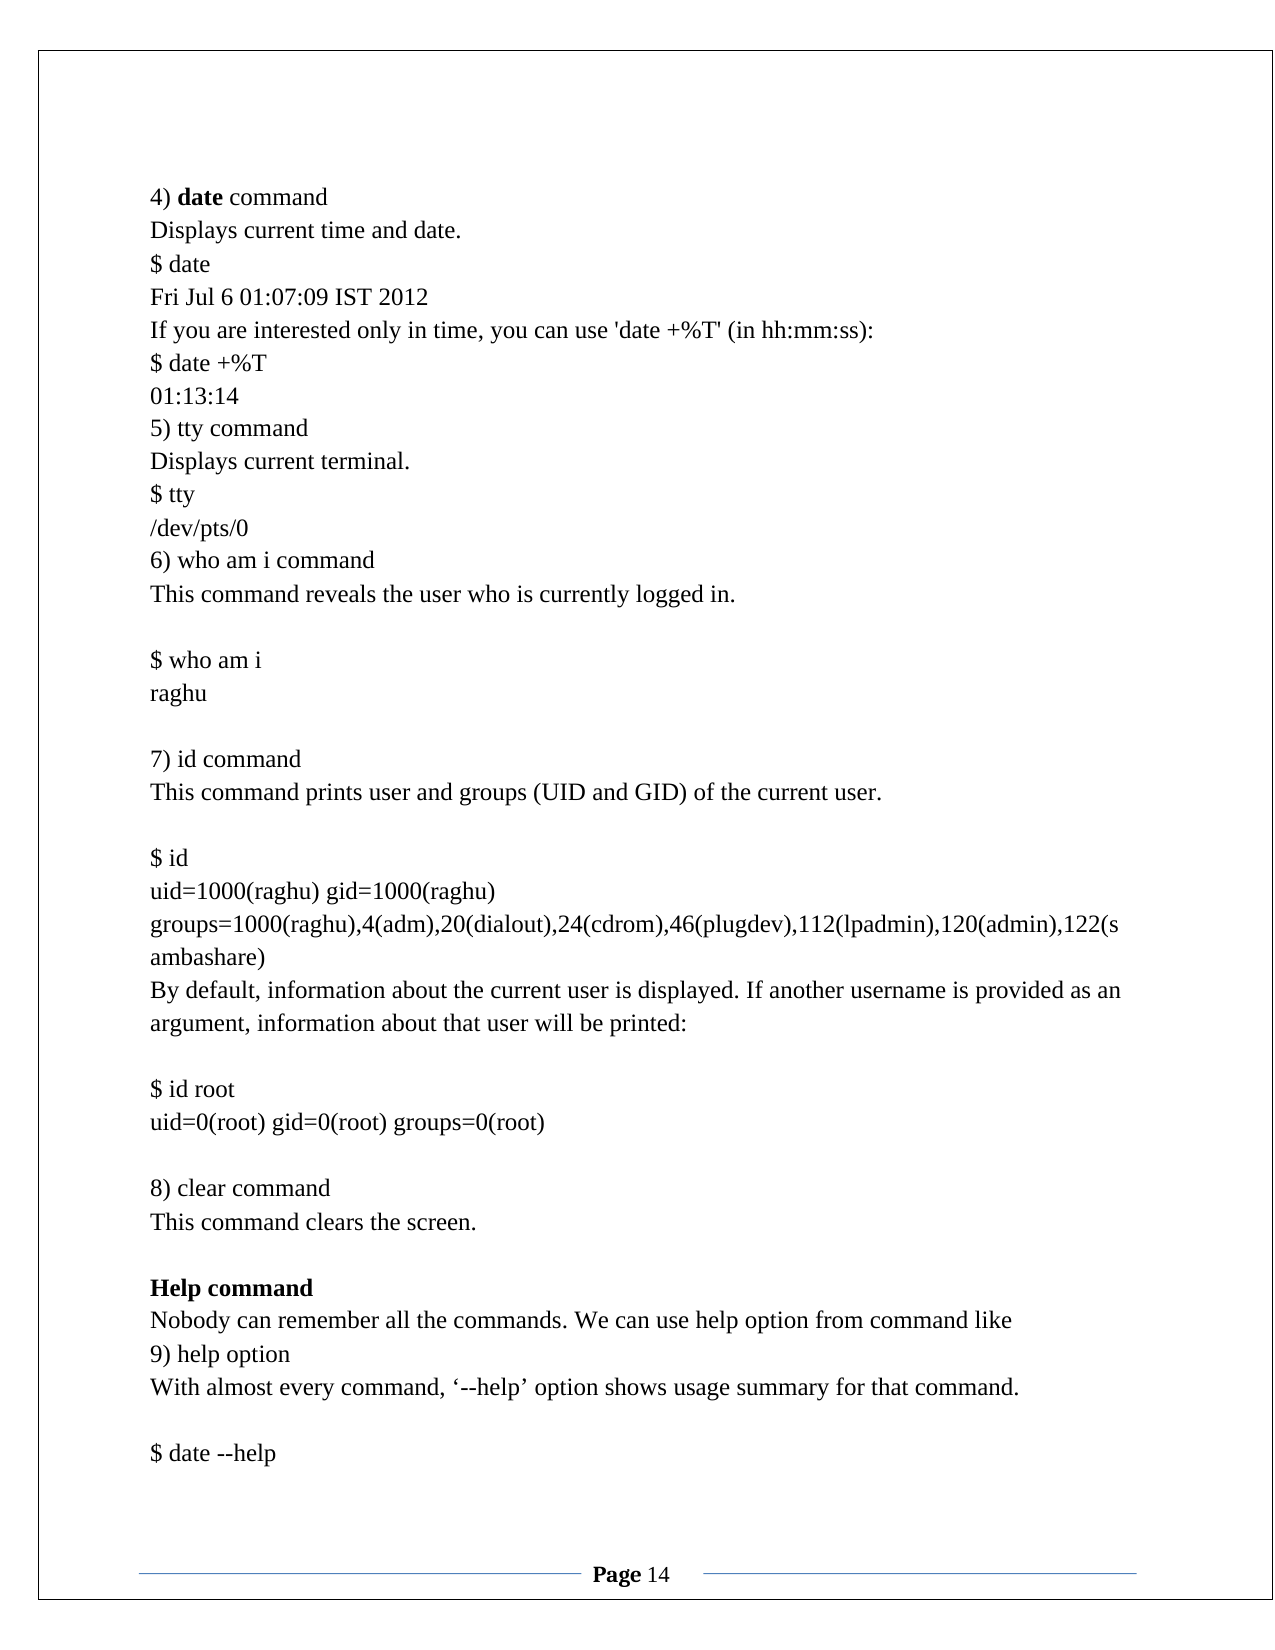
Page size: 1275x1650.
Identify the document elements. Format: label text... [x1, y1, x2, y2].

text Fri Jul 6 01:07:09 IST 2012 [150, 282, 1272, 310]
text This command reveals the user who is currently logged in. [150, 579, 1272, 607]
text $ date +%T 01:13:14 [150, 348, 269, 409]
list date command [150, 182, 1272, 211]
text $ id root [150, 1074, 1272, 1103]
text $ date --help [150, 1438, 1272, 1467]
text $ date [150, 249, 1272, 277]
list who am i command [150, 546, 1272, 574]
text Nobody can remember all the commands. We can use help option from command like [150, 1306, 1272, 1334]
text uid=0(root) gid=0(root) groups=0(root) [150, 1107, 1272, 1136]
text With almost every command, ‘--help’ option shows usage summary for that command. [150, 1372, 1272, 1401]
text By default, information about the current user is displayed. If another username is provided as an argument, information about that user will be printed: [150, 975, 1128, 1037]
text If you are interested only in time, you can use 'date +%T' (in hh:mm:ss): [150, 315, 1272, 343]
list id command [150, 744, 1272, 773]
text uid=1000(raghu) gid=1000(raghu) groups=1000(raghu),4(adm),20(dialout),24(cdrom),46(plugdev),112(lpadmin),120(admin),122(s ambashare) [150, 876, 1128, 971]
text This command prints user and groups (UID and GID) of the current user. [150, 777, 1272, 806]
list help option [150, 1339, 1272, 1368]
text This command clears the screen. [150, 1207, 1272, 1235]
text $ id [150, 843, 1272, 872]
text Displays current terminal. [150, 446, 1272, 475]
subtitle Help command [150, 1273, 1272, 1302]
text Displays current time and date. [150, 215, 1272, 244]
text $ who am i raghu [150, 645, 264, 707]
text $ tty [150, 479, 1272, 508]
list tty command [150, 414, 1272, 442]
list clear command [150, 1173, 1272, 1202]
text /dev/pts/0 [150, 513, 1272, 541]
